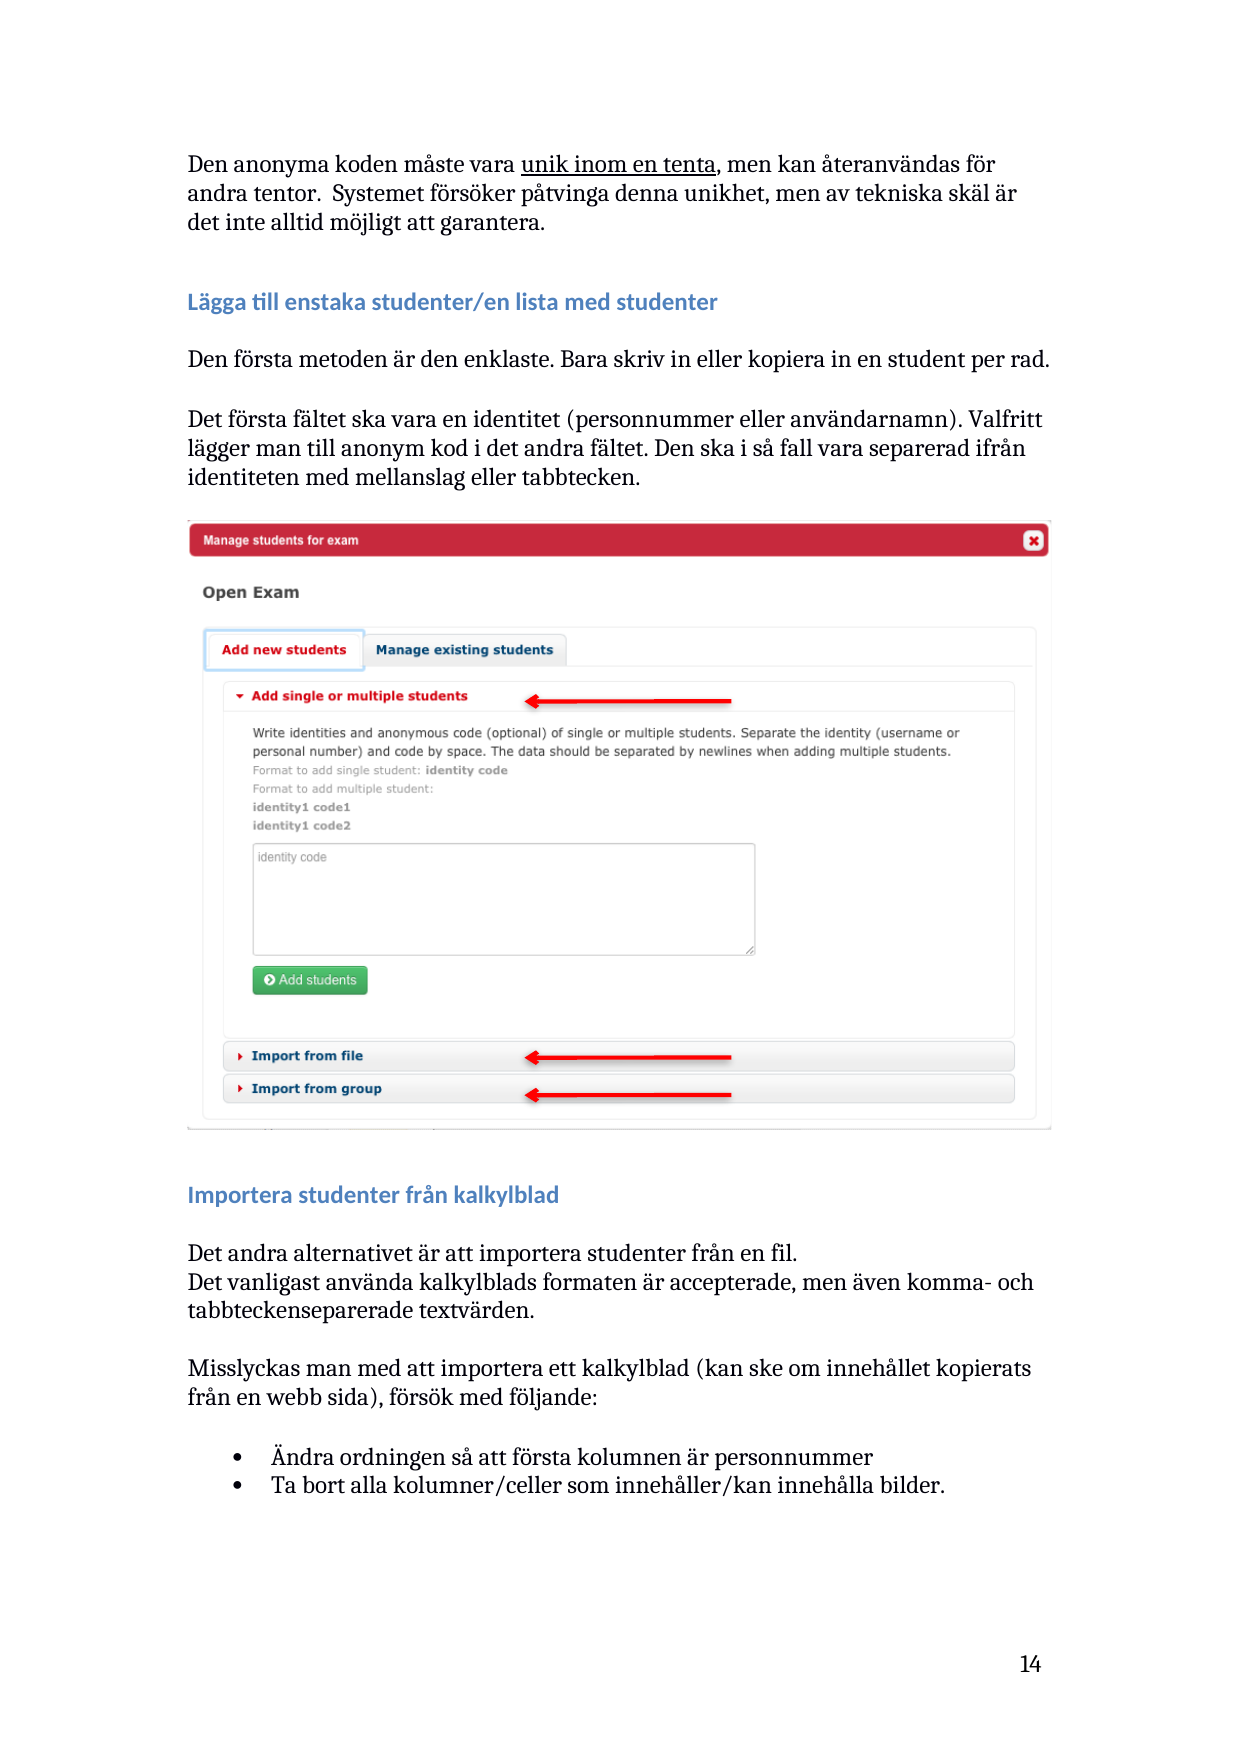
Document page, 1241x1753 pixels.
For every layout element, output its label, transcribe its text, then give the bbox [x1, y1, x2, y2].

subtitle Importera studenter från kalkylblad [187, 1179, 1053, 1210]
picture [187, 520, 1052, 1130]
text Misslyckas man med att importera ett kalkylblad (kan ske om innehållet kopierats från en webb sida), försök med följande: [187, 1354, 1053, 1411]
text Det vanligast använda kalkylblads formaten är accepterade, men även komma- och tabbteckenseparerade textvärden. [187, 1267, 1053, 1325]
text Den första metoden är den enklaste. Bara skriv in eller kopiera in en student per rad. [187, 345, 1053, 374]
text Det andra alternativet är att importera studenter från en fil. [187, 1239, 1053, 1267]
text Den anonyma koden måste vara unik inom en tenta, men kan återanvändas för andra tentor. Systemet försöker påtvinga denna unikhet, men av tekniska skäl är det inte alltid möjligt att garantera. [187, 150, 1053, 236]
list Ändra ordningen så att första kolumnen är personnummer [233, 1442, 1053, 1471]
list Ta bort alla kolumner/celler som innehåller/kan innehålla bilder. [233, 1471, 1053, 1500]
subtitle Lägga till enstaka studenter/en lista med studenter [187, 286, 1053, 316]
text Det första fältet ska vara en identitet (personnummer eller användarnamn). Valfritt lägger man till anonym kod i det andra fältet. Den ska i så fall vara separerad ifrån identiteten med mellanslag eller tabbtecken. [187, 405, 1053, 491]
